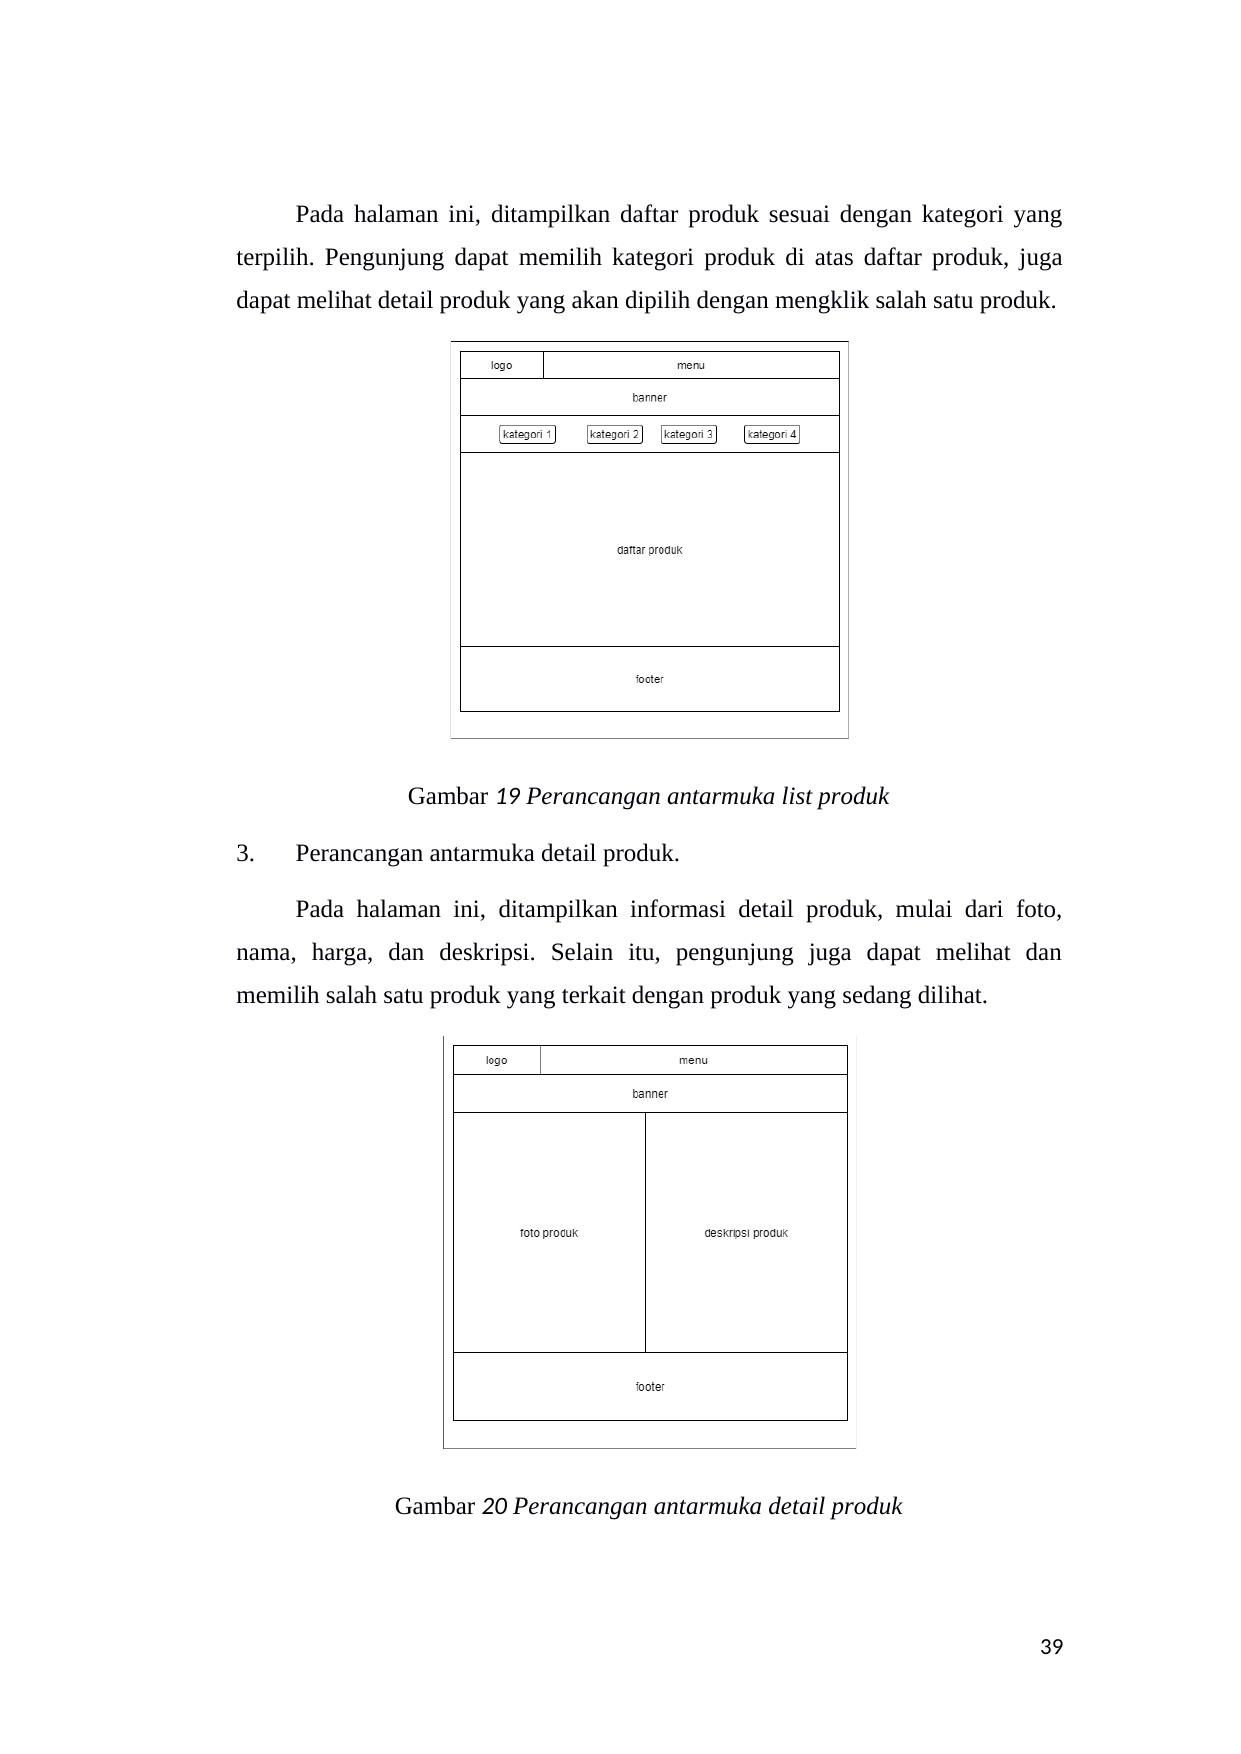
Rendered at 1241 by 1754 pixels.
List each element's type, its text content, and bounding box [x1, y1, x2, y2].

picture [450, 341, 849, 739]
text 3. Perancangan antarmuka detail produk. [236, 838, 1063, 867]
picture [443, 1036, 857, 1449]
text Pada halaman ini, ditampilkan informasi detail produk, mulai dari foto, nama, harga, dan deskripsi. Selain itu, pengunjung juga dapat melihat dan memilih salah satu produk yang terkait dengan produk yang sedang dilihat. [236, 894, 1063, 1009]
text Pada halaman ini, ditampilkan daftar produk sesuai dengan kategori yang terpilih. Pengunjung dapat memilih kategori produk di atas daftar produk, juga dapat melihat detail produk yang akan dipilih dengan mengklik salah satu produk. [236, 199, 1063, 314]
